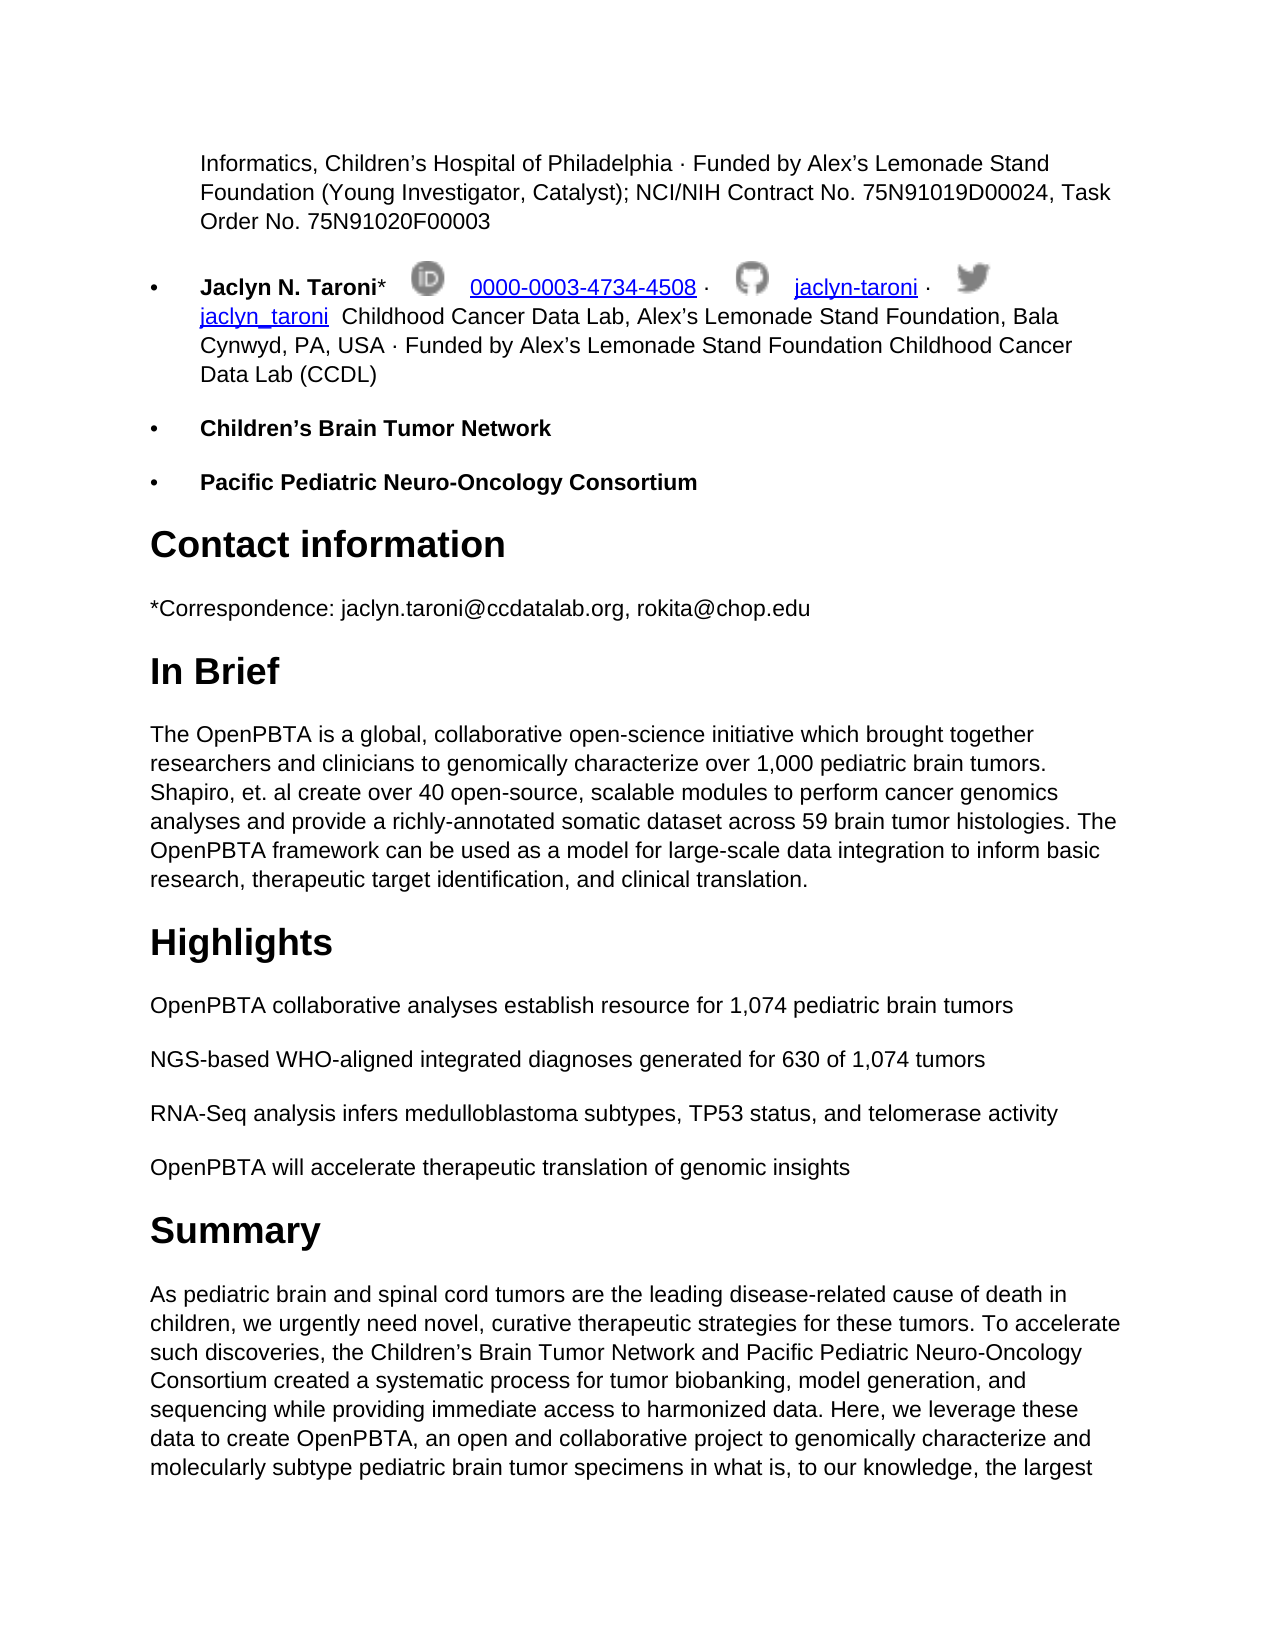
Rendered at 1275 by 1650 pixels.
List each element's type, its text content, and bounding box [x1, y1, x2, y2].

list Children’s Brain Tumor Network [150, 414, 1125, 441]
text The OpenPBTA is a global, collaborative open-science initiative which brought together researchers and clinicians to genomically characterize over 1,000 pediatric brain tumors. Shapiro, et. al create over 40 open-source, scalable modules to perform cancer genomics analyses and provide a richly-annotated somatic dataset across 59 brain tumor histologies. The OpenPBTA framework can be used as a model for large-scale data integration to inform basic research, therapeutic target identification, and clinical translation. [150, 721, 1125, 892]
text OpenPBTA will accelerate therapeutic translation of genomic insights [150, 1154, 1125, 1181]
text NGS-based WHO-aligned integrated diagnoses generated for 630 of 1,074 tumors [150, 1046, 1125, 1073]
text *Correspondence: jaclyn.taroni@ccdatalab.org, rokita@chop.edu [150, 595, 1125, 621]
subtitle Highlights [150, 920, 1125, 963]
subtitle Contact information [150, 522, 1125, 566]
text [150, 1281, 1125, 1481]
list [150, 150, 1125, 234]
picture [735, 261, 769, 296]
picture [957, 261, 991, 296]
subtitle In Brief [150, 649, 1125, 692]
list Jaclyn N. Taroni* 0000-0003-4734-4508 · jaclyn-taroni · jaclyn_taroni Childhood Cancer Data Lab, Alex’s Lemonade Stand Foundation, Bala Cynwyd, PA, USA · Funded by Alex’s Lemonade Stand Foundation Childhood Cancer Data Lab (CCDL) [150, 262, 1125, 387]
subtitle Summary [150, 1208, 1125, 1251]
text OpenPBTA collaborative analyses establish resource for 1,074 pediatric brain tumors [150, 992, 1125, 1019]
list Pacific Pediatric Neuro-Oncology Consortium [150, 468, 1125, 495]
picture [411, 261, 445, 296]
text RNA-Seq analysis infers medulloblastoma subtypes, TP53 status, and telomerase activity [150, 1100, 1125, 1127]
